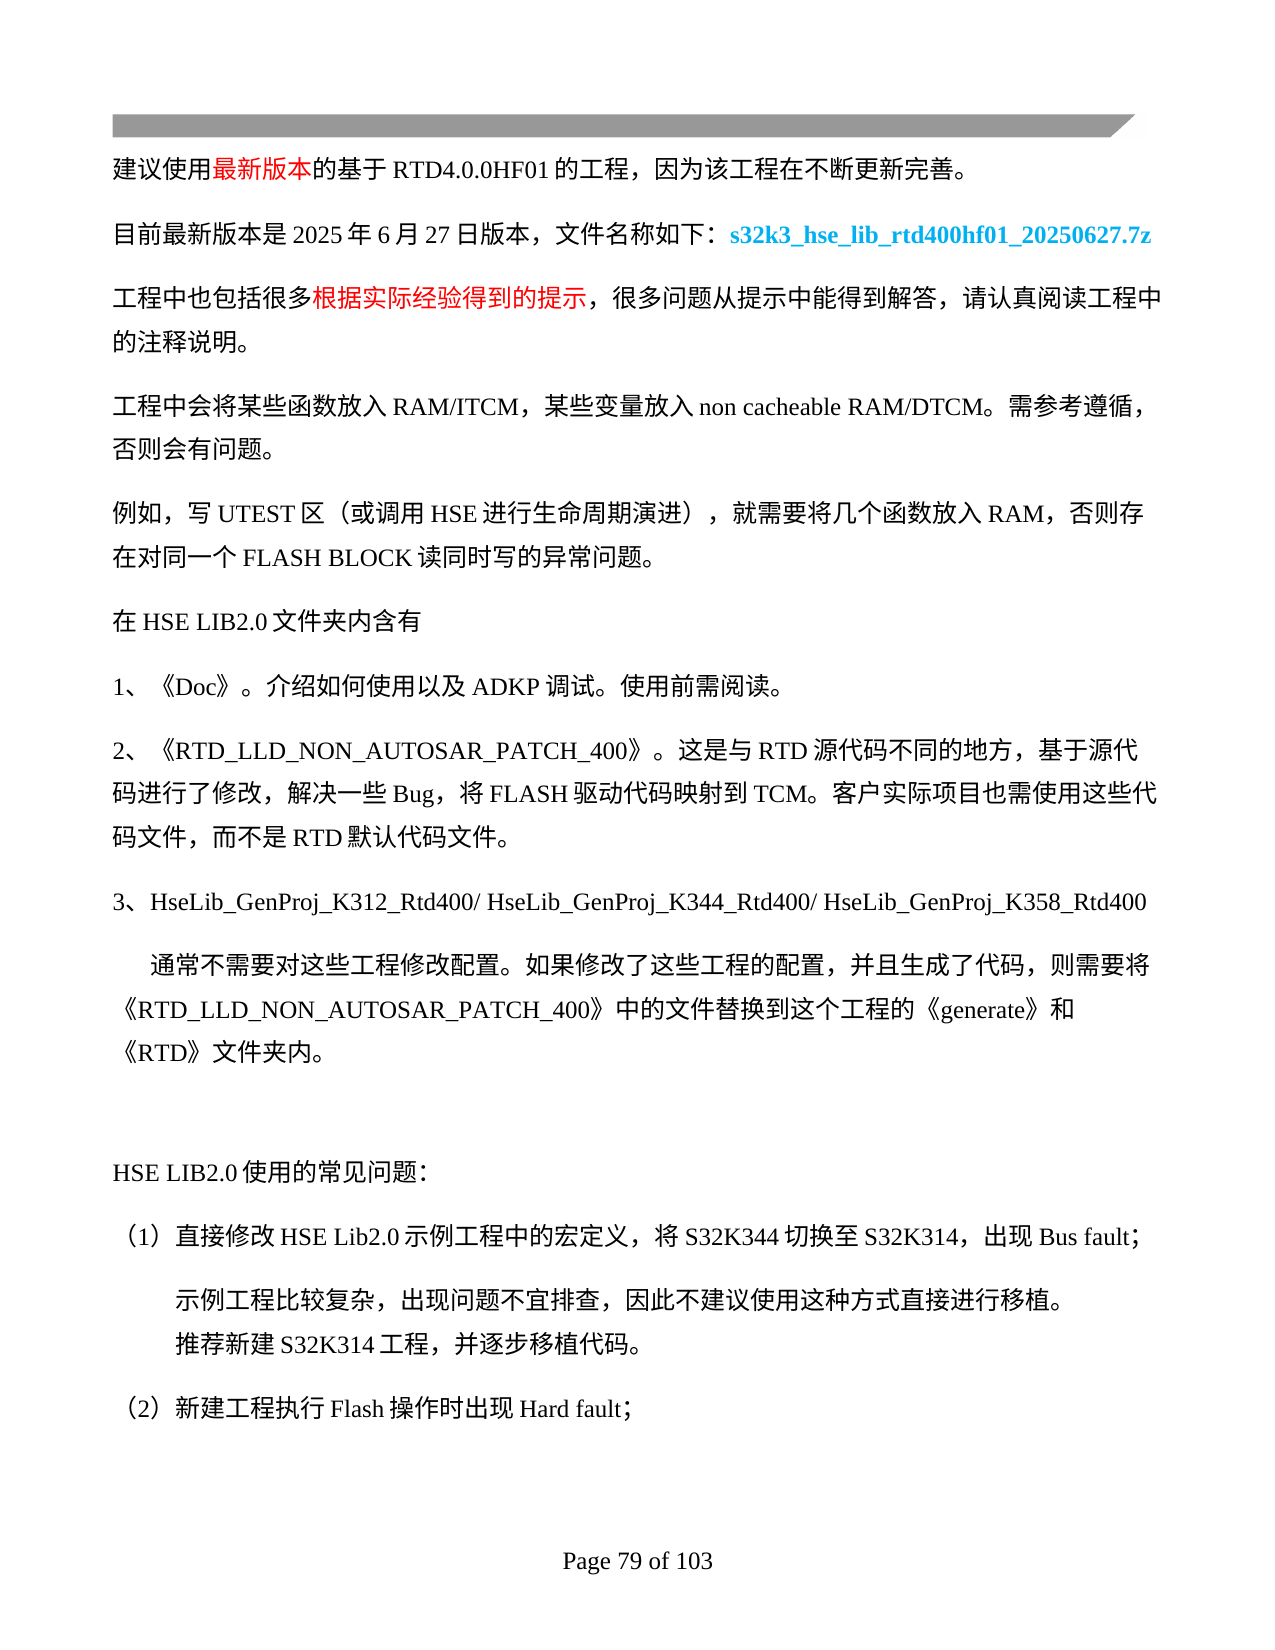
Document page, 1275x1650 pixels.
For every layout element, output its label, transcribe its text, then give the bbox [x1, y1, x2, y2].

text 在HSE LIB2.0文件夹内含有 [112, 602, 1162, 638]
text 例如，写UTEST区（或调用HSE进行生命周期演进），就需要将几个函数放入RAM，否则存在对同一个FLASH BLOCK读同时写的异常问题。 [112, 494, 1162, 574]
text 工程中也包括很多根据实际经验得到的提示，很多问题从提示中能得到解答，请认真阅读工程中的注释说明。 [112, 278, 1162, 358]
text 通常不需要对这些工程修改配置。如果修改了这些工程的配置，并且生成了代码，则需要将《RTD_LLD_NON_AUTOSAR_PATCH_400》中的文件替换到这个工程的《generate》和《RTD》文件夹内。 [112, 946, 1162, 1069]
text 目前最新版本是2025年6月27日版本，文件名称如下：s32k3_hse_lib_rtd400hf01_20250627.7z [112, 214, 1162, 251]
text 1、《Doc》。介绍如何使用以及ADKP调试。使用前需阅读。 [112, 666, 1162, 702]
text HSE LIB2.0使用的常见问题： [112, 1152, 1162, 1188]
text 工程中会将某些函数放入RAM/ITCM，某些变量放入non cacheable RAM/DTCM。需参考遵循，否则会有问题。 [112, 386, 1162, 466]
list 示例工程比较复杂，出现问题不宜排查，因此不建议使用这种方式直接进行移植。 [150, 1281, 1162, 1317]
text 3、HseLib_GenProj_K312_Rtd400/ HseLib_GenProj_K344_Rtd400/ HseLib_GenProj_K358_Rtd400 [112, 881, 1162, 918]
text （1）直接修改HSE Lib2.0示例工程中的宏定义，将S32K344切换至S32K314，出现Bus fault； [112, 1216, 1162, 1253]
list 推荐新建S32K314工程，并逐步移植代码。 [150, 1324, 1162, 1360]
text 2、《RTD_LLD_NON_AUTOSAR_PATCH_400》。这是与RTD源代码不同的地方，基于源代码进行了修改，解决一些Bug，将FLASH驱动代码映射到TCM。客户实际项目也需使用这些代码文件，而不是RTD默认代码文件。 [112, 730, 1162, 853]
picture [112, 112, 1147, 140]
text （2）新建工程执行Flash操作时出现Hard fault； [112, 1388, 1162, 1424]
text 建议使用最新版本的基于RTD4.0.0HF01的工程，因为该工程在不断更新完善。 [112, 150, 1162, 186]
